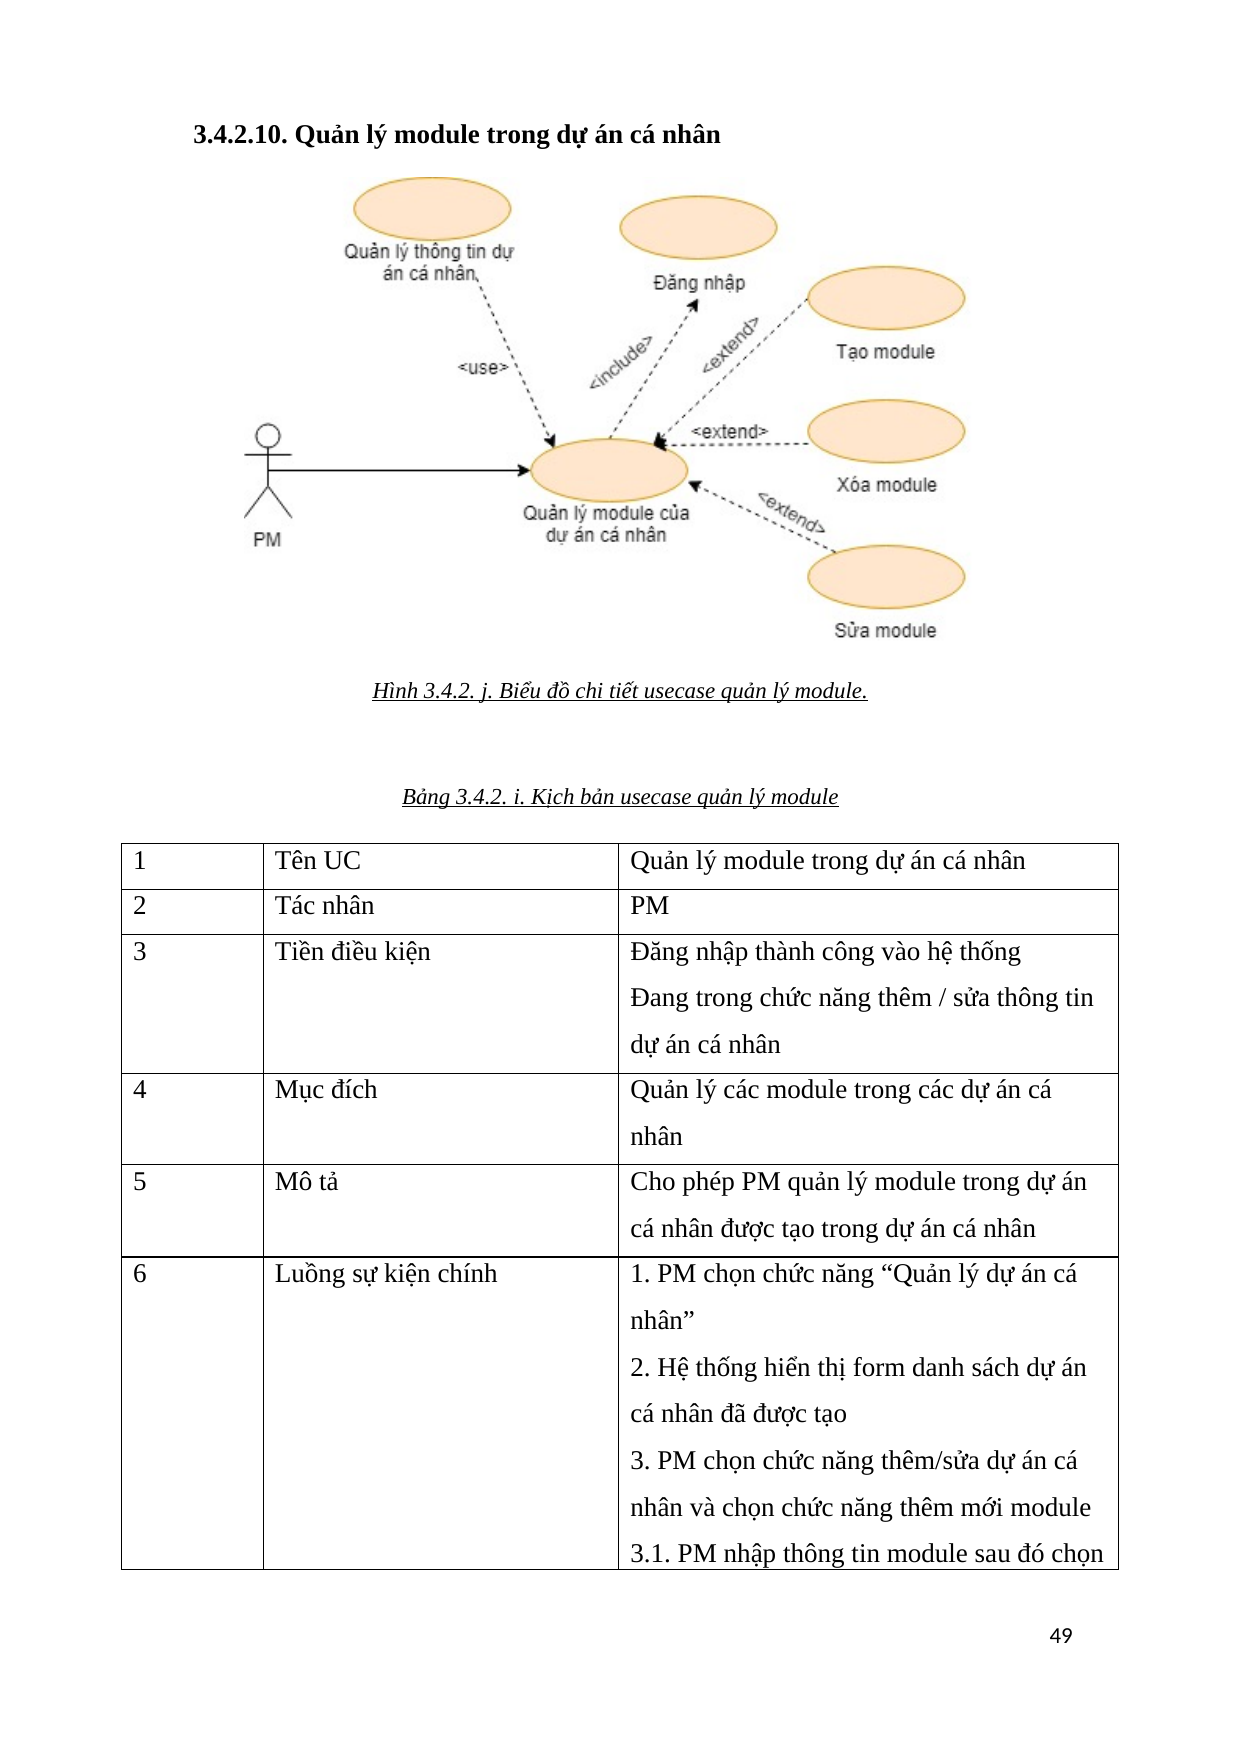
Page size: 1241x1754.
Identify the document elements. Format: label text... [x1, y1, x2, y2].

table_header Quản lý module trong dự án cá nhân [619, 844, 1118, 888]
text Bảng 3.4.2. i. Kịch bản usecase quản lý module [118, 783, 1122, 809]
table_cell Cho phép PM quản lý module trong dự án cá nhân được tạo trong dự án cá nhân [619, 1165, 1118, 1256]
table_cell Tác nhân [264, 890, 618, 934]
table_header 1 [122, 844, 263, 888]
table_cell 5 [122, 1165, 263, 1256]
picture [244, 177, 997, 647]
table_header Tên UC [264, 844, 618, 888]
table_cell Mô tả [264, 1165, 618, 1256]
table_cell 6 [122, 1258, 263, 1568]
table_cell Luồng sự kiện chính [264, 1258, 618, 1568]
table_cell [619, 1258, 1118, 1568]
table_cell 2 [122, 890, 263, 934]
table_cell Quản lý các module trong các dự án cá nhân [619, 1074, 1118, 1164]
table_cell Mục đích [264, 1074, 618, 1164]
table_cell Tiền điều kiện [264, 935, 618, 1072]
table_cell 3 [122, 935, 263, 1072]
text Hình 3.4.2. j. Biểu đồ chi tiết usecase quản lý module. [118, 677, 1122, 704]
table_cell PM [619, 890, 1118, 934]
table_cell Đăng nhập thành công vào hệ thống Đang trong chức năng thêm / sửa thông tin dự án cá nhân [619, 935, 1118, 1072]
subtitle 3.4.2.10. Quản lý module trong dự án cá nhân [118, 118, 1122, 149]
table_cell 4 [122, 1074, 263, 1164]
